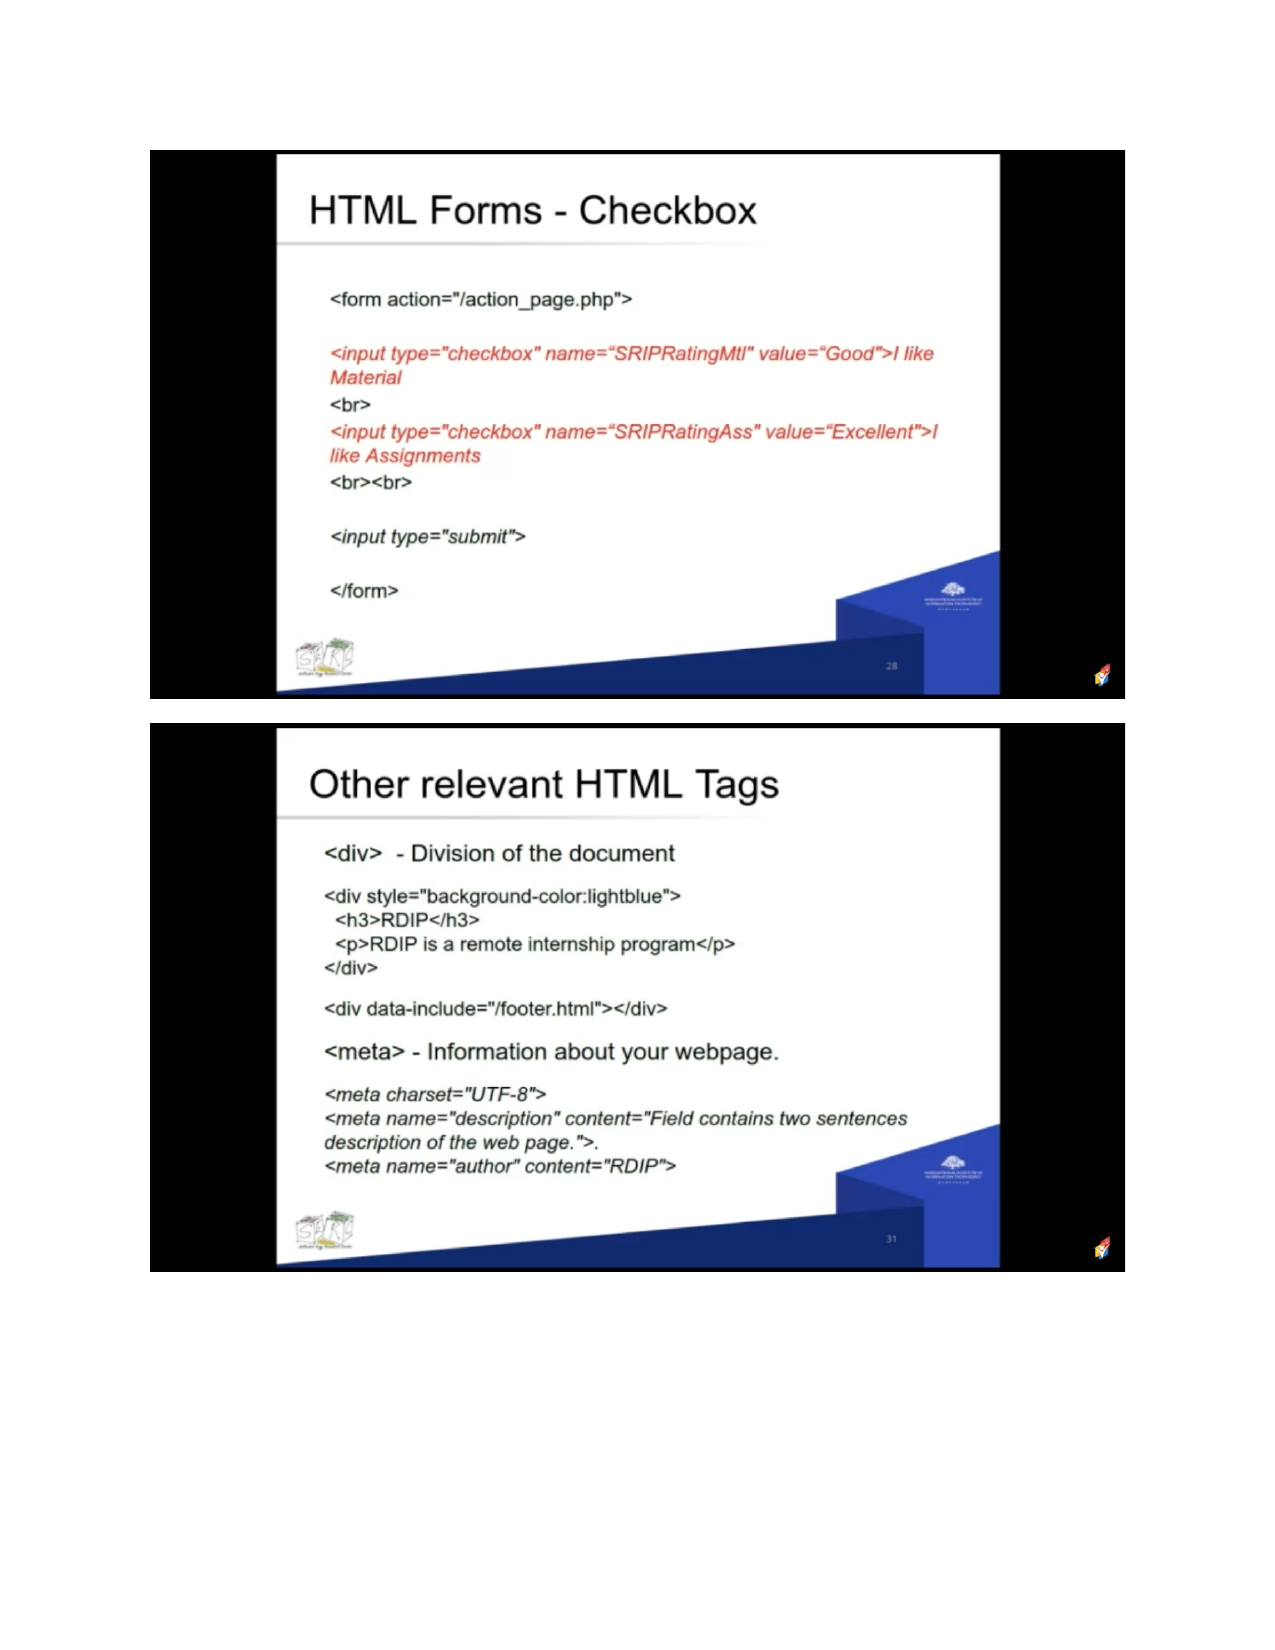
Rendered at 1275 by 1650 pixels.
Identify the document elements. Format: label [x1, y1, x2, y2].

picture [150, 150, 1125, 699]
picture [150, 723, 1125, 1272]
